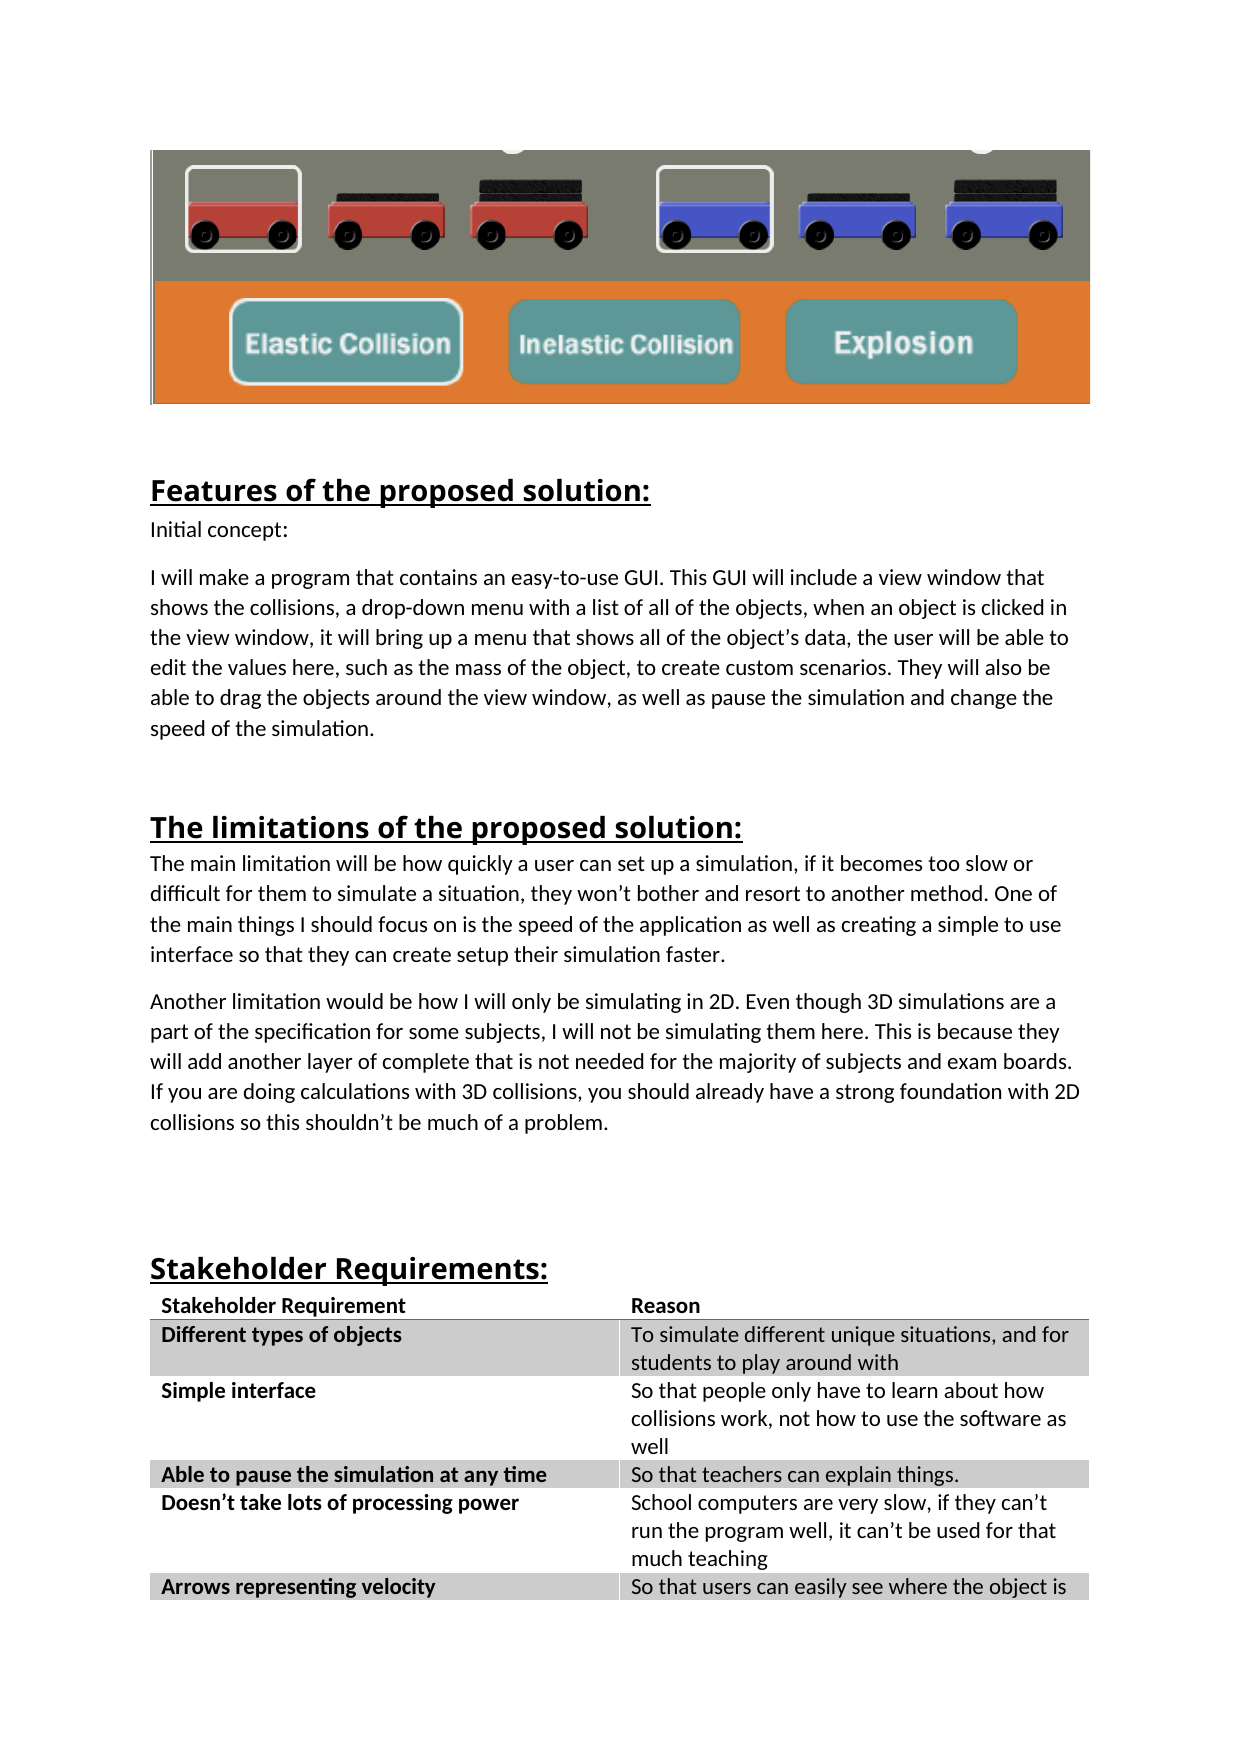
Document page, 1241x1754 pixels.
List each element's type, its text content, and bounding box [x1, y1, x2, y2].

table_cell To simulate different unique situations, and for students to play around with [620, 1320, 1089, 1376]
table_cell So that teachers can explain things. [620, 1460, 1089, 1488]
table_cell Able to pause the simulation at any time [150, 1460, 619, 1488]
picture [150, 150, 1091, 405]
text Initial concept: [150, 513, 1090, 544]
table_cell School computers are very slow, if they can’t run the program well, it can’t be used for that much teaching [620, 1488, 1089, 1572]
text The limitations of the proposed solution: The main limitation will be how quickly a user can set up a simulation, if it becomes too slow or difficult for them to simulate a situation, they won’t bother and resort to another method. One of the main things I should focus on is the speed of the application as well as creating a simple to use interface so that they can create setup their simulation faster. [150, 807, 1090, 968]
table_cell Different types of objects [150, 1320, 619, 1376]
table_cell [150, 1573, 619, 1600]
table_cell Simple interface [150, 1376, 619, 1460]
text I will make a program that contains an easy-to-use GUI. This GUI will include a view window that shows the collisions, a drop-down menu with a list of all of the objects, when an object is clicked in the view window, it will bring up a menu that shows all of the object’s data, the user will be able to edit the values here, such as the mass of the object, to create custom scenarios. They will also be able to drag the objects around the view window, as well as pause the simulation and change the speed of the simulation. [150, 563, 1090, 742]
table_cell So that people only have to learn about how collisions work, not how to use the software as well [620, 1376, 1089, 1460]
subtitle Stakeholder Requirements: [150, 1248, 1090, 1288]
subtitle Features of the proposed solution: [150, 470, 1090, 510]
table_header Reason [620, 1291, 1089, 1319]
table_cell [620, 1573, 1089, 1600]
text Another limitation would be how I will only be simulating in 2D. Even though 3D simulations are a part of the specification for some subjects, I will not be simulating them here. This is because they will add another layer of complete that is not needed for the majority of subjects and exam boards. If you are doing calculations with 3D collisions, you should already have a strong foundation with 2D collisions so this shouldn’t be much of a problem. [150, 987, 1090, 1136]
table_cell Doesn’t take lots of processing power [150, 1488, 619, 1572]
table_header Stakeholder Requirement [150, 1291, 619, 1319]
